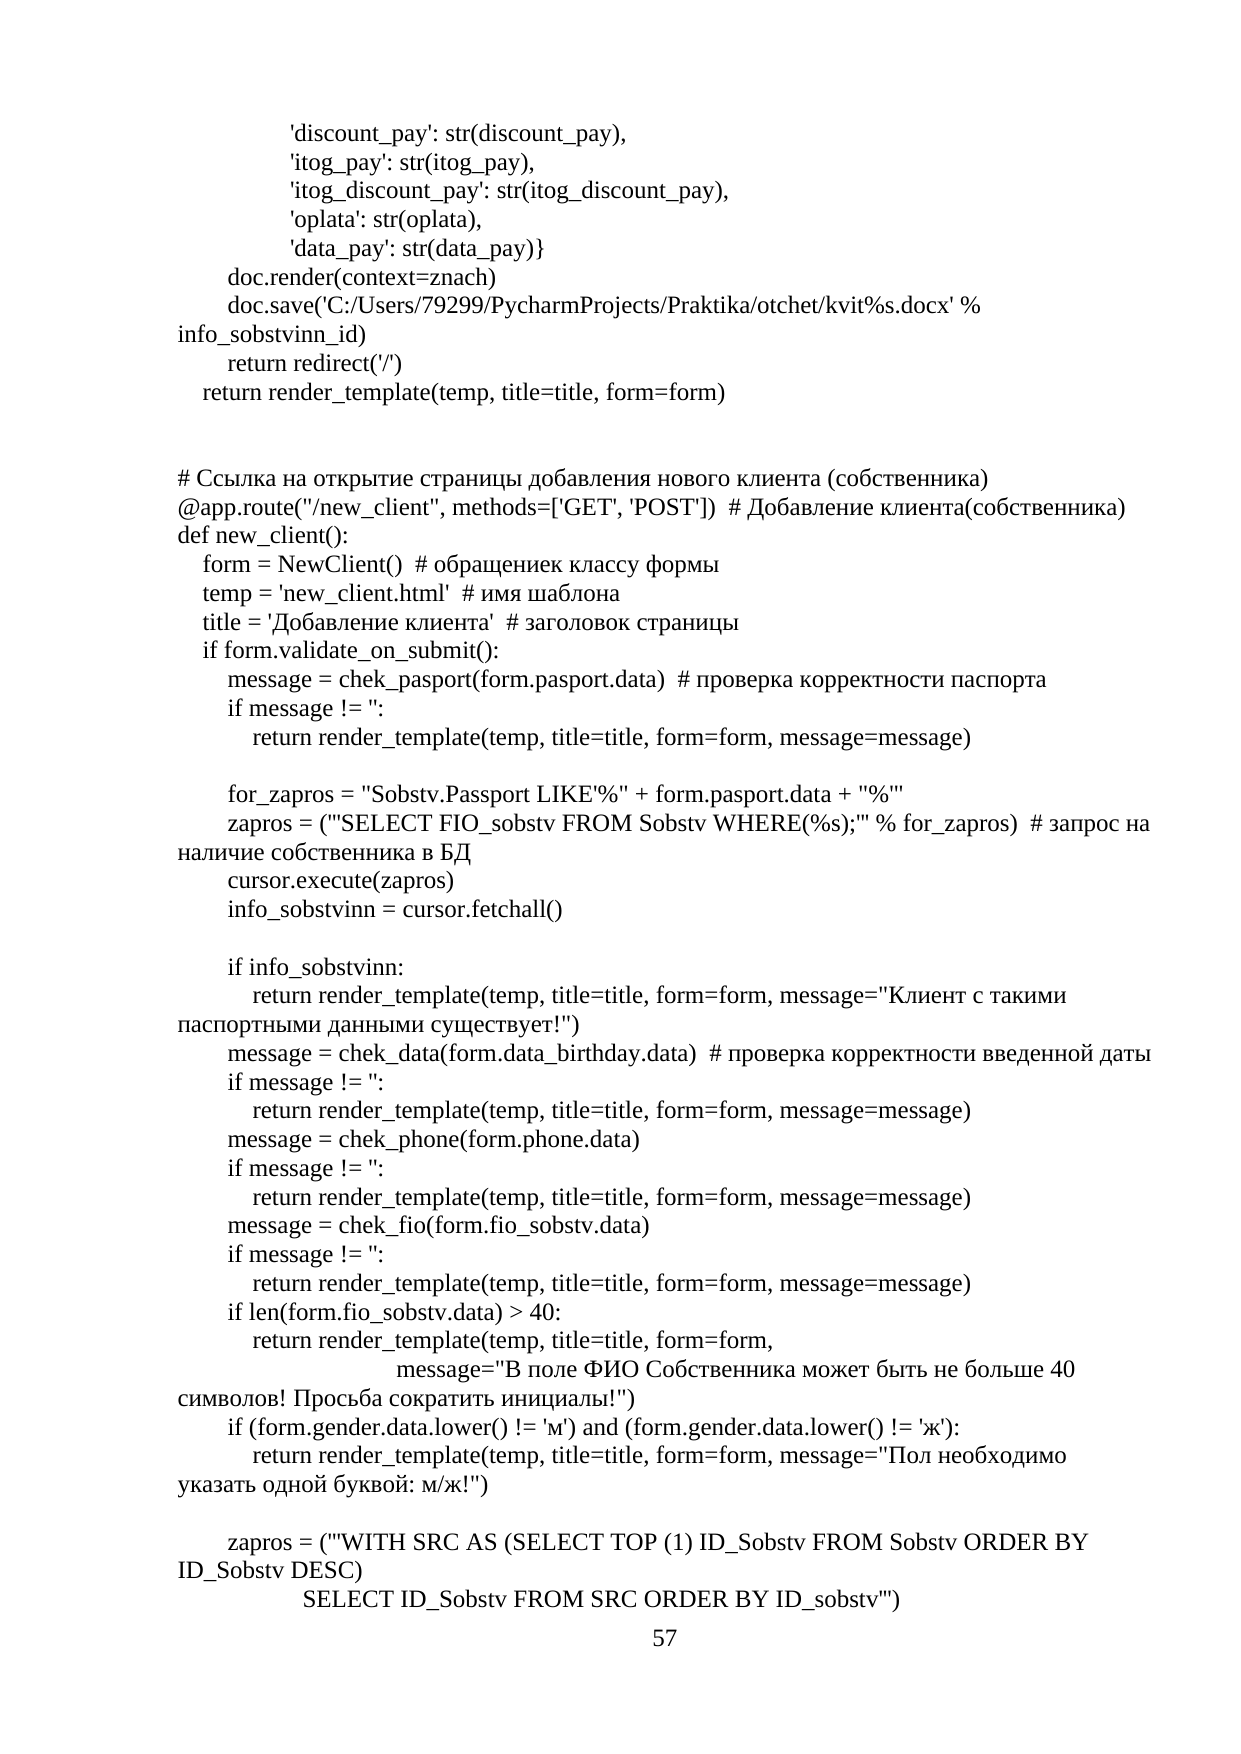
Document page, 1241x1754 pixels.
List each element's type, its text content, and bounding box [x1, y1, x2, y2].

text 'itog_discount_pay': str(itog_discount_pay), [177, 176, 1152, 204]
text temp = 'new_client.html' # имя шаблона [177, 578, 1152, 607]
text return render_template(temp, title=title, form=form, message=message) [177, 1182, 1152, 1211]
text if message != '': [177, 1239, 1152, 1268]
text if len(form.fio_sobstv.data) > 40: [177, 1297, 1152, 1326]
text info_sobstvinn = cursor.fetchall() [177, 894, 1152, 923]
text return render_template(temp, title=title, form=form, message="Клиент с такими паспортными данными существует!") [177, 981, 1152, 1038]
text if info_sobstvinn: [177, 952, 1152, 981]
text if form.validate_on_submit(): [177, 636, 1152, 664]
text zapros = ('''SELECT FIO_sobstv FROM Sobstv WHERE(%s);''' % for_zapros) # запрос на наличие собственника в БД [177, 808, 1152, 866]
text 'discount_pay': str(discount_pay), [177, 118, 1152, 147]
text message = chek_phone(form.phone.data) [177, 1124, 1152, 1153]
text if message != '': [177, 1153, 1152, 1182]
text @app.route("/new_client", methods=['GET', 'POST']) # Добавление клиента(собственника) [177, 492, 1152, 521]
text if message != '': [177, 693, 1152, 722]
text return render_template(temp, title=title, form=form, [177, 1326, 1152, 1354]
text return redirect('/') [177, 348, 1152, 377]
text message = chek_pasport(form.pasport.data) # проверка корректности паспорта [177, 664, 1152, 693]
text form = NewClient() # обращениек классу формы [177, 549, 1152, 578]
text 'data_pay': str(data_pay)} [177, 233, 1152, 262]
text return render_template(temp, title=title, form=form, message=message) [177, 722, 1152, 751]
text return render_template(temp, title=title, form=form, message="Пол необходимо указать одной буквой: м/ж!") [177, 1441, 1152, 1498]
text if (form.gender.data.lower() != 'м') and (form.gender.data.lower() != 'ж'): [177, 1412, 1152, 1441]
text return render_template(temp, title=title, form=form, message=message) [177, 1268, 1152, 1297]
text def new_client(): [177, 521, 1152, 549]
text 'oplata': str(oplata), [177, 204, 1152, 233]
text message="В поле ФИО Собственника может быть не больше 40 символов! Просьба сократить инициалы!") [177, 1354, 1152, 1412]
text zapros = ('''WITH SRC AS (SELECT TOP (1) ID_Sobstv FROM Sobstv ORDER BY ID_Sobstv DESC) [177, 1527, 1152, 1584]
text cursor.execute(zapros) [177, 866, 1152, 894]
text if message != '': [177, 1067, 1152, 1096]
text doc.render(context=znach) [177, 262, 1152, 291]
text return render_template(temp, title=title, form=form, message=message) [177, 1096, 1152, 1124]
text message = chek_data(form.data_birthday.data) # проверка корректности введенной даты [177, 1038, 1152, 1067]
text # Ссылка на открытие страницы добавления нового клиента (собственника) [177, 463, 1152, 492]
text for_zapros = "Sobstv.Passport LIKE'%" + form.pasport.data + "%'" [177, 779, 1152, 808]
text return render_template(temp, title=title, form=form) [177, 377, 1152, 406]
text title = 'Добавление клиента' # заголовок страницы [177, 607, 1152, 636]
text SELECT ID_Sobstv FROM SRC ORDER BY ID_sobstv''') [177, 1584, 1152, 1613]
text message = chek_fio(form.fio_sobstv.data) [177, 1211, 1152, 1239]
text doc.save('C:/Users/79299/PycharmProjects/Praktika/otchet/kvit%s.docx' % info_sobstvinn_id) [177, 291, 1152, 348]
text 'itog_pay': str(itog_pay), [177, 147, 1152, 176]
